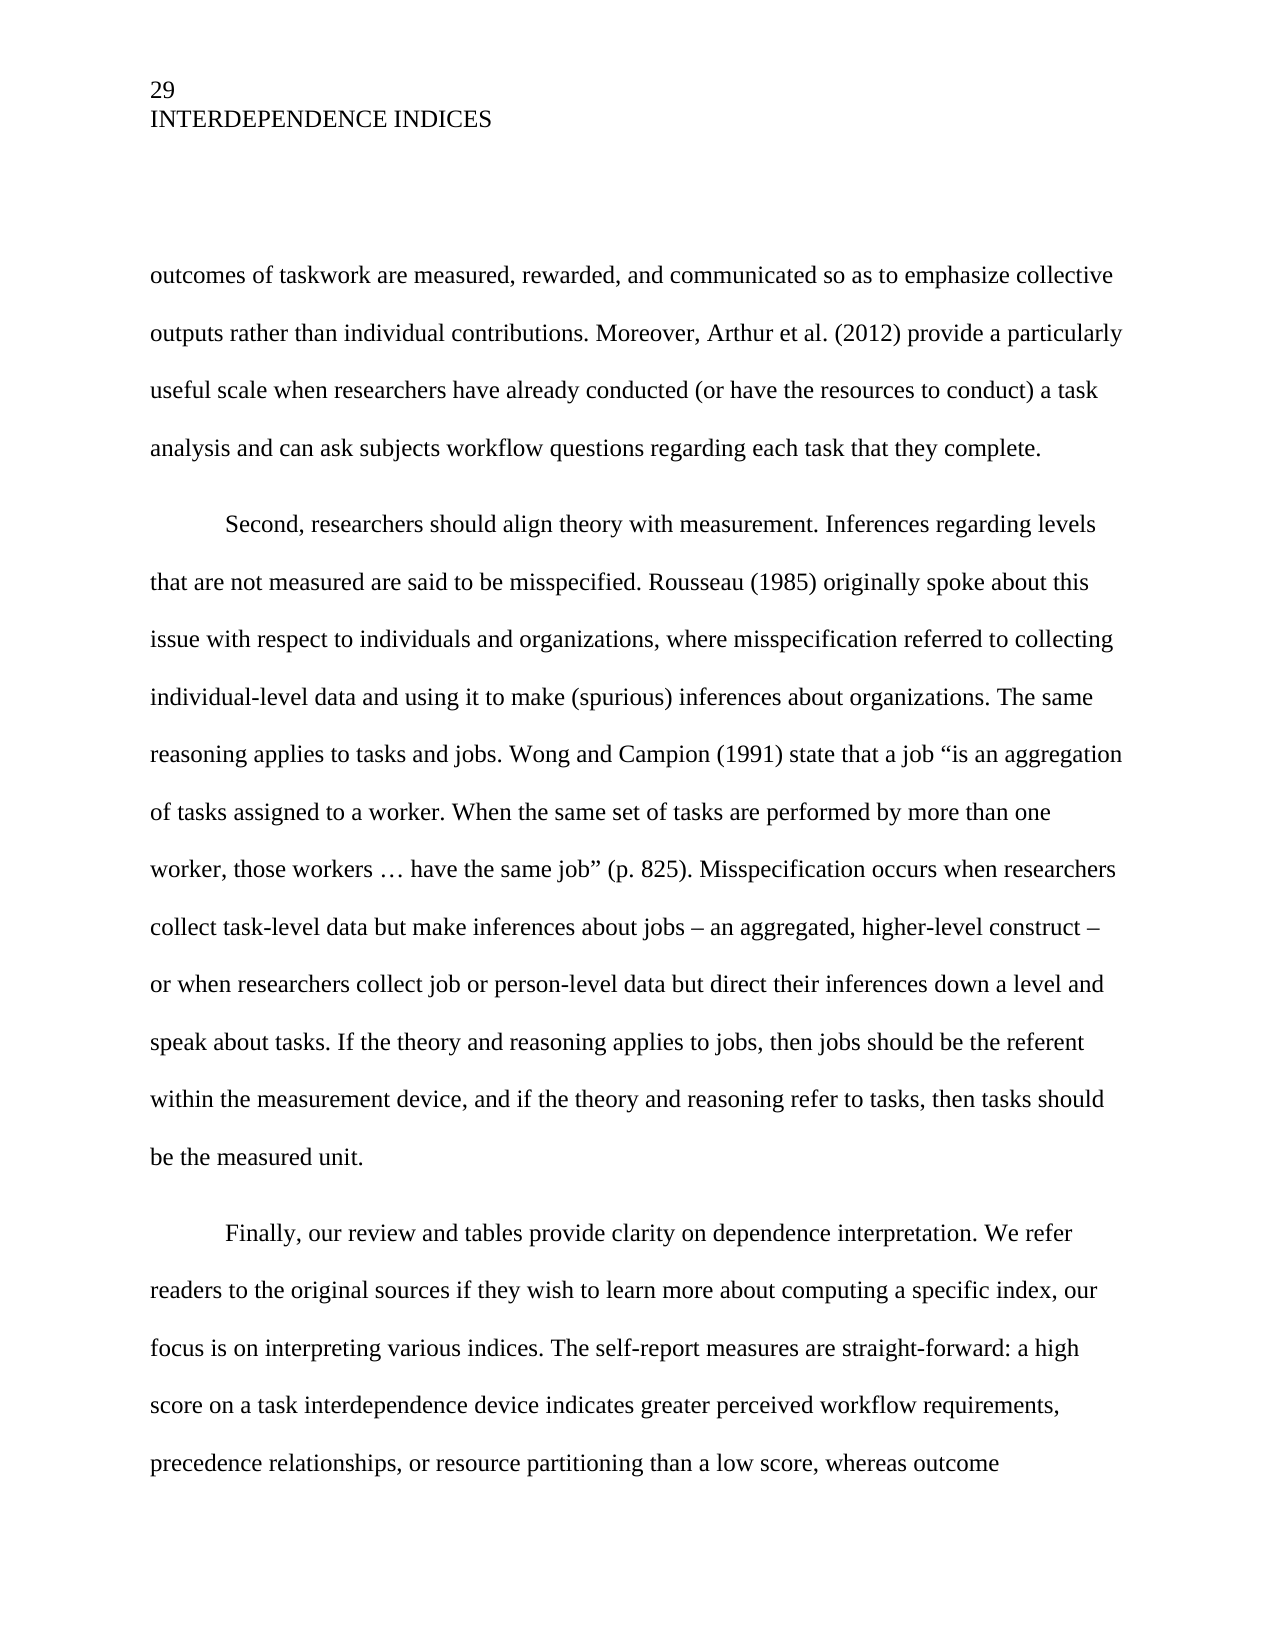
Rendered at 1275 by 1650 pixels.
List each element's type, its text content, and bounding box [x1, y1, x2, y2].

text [150, 260, 1125, 462]
text Second, researchers should align theory with measurement. Inferences regarding levels that are not measured are said to be misspecified. Rousseau (1985) originally spoke about this issue with respect to individuals and organizations, where misspecification referred to collecting individual-level data and using it to make (spurious) inferences about organizations. The same reasoning applies to tasks and jobs. Wong and Campion (1991) state that a job “is an aggregation of tasks assigned to a worker. When the same set of tasks are performed by more than one worker, those workers … have the same job” (p. 825). Misspecification occurs when researchers collect task-level data but make inferences about jobs – an aggregated, higher-level construct – or when researchers collect job or person-level data but direct their inferences down a level and speak about tasks. If the theory and reasoning applies to jobs, then jobs should be the referent within the measurement device, and if the theory and reasoning refer to tasks, then tasks should be the measured unit. [150, 509, 1125, 1170]
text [150, 1218, 1125, 1477]
